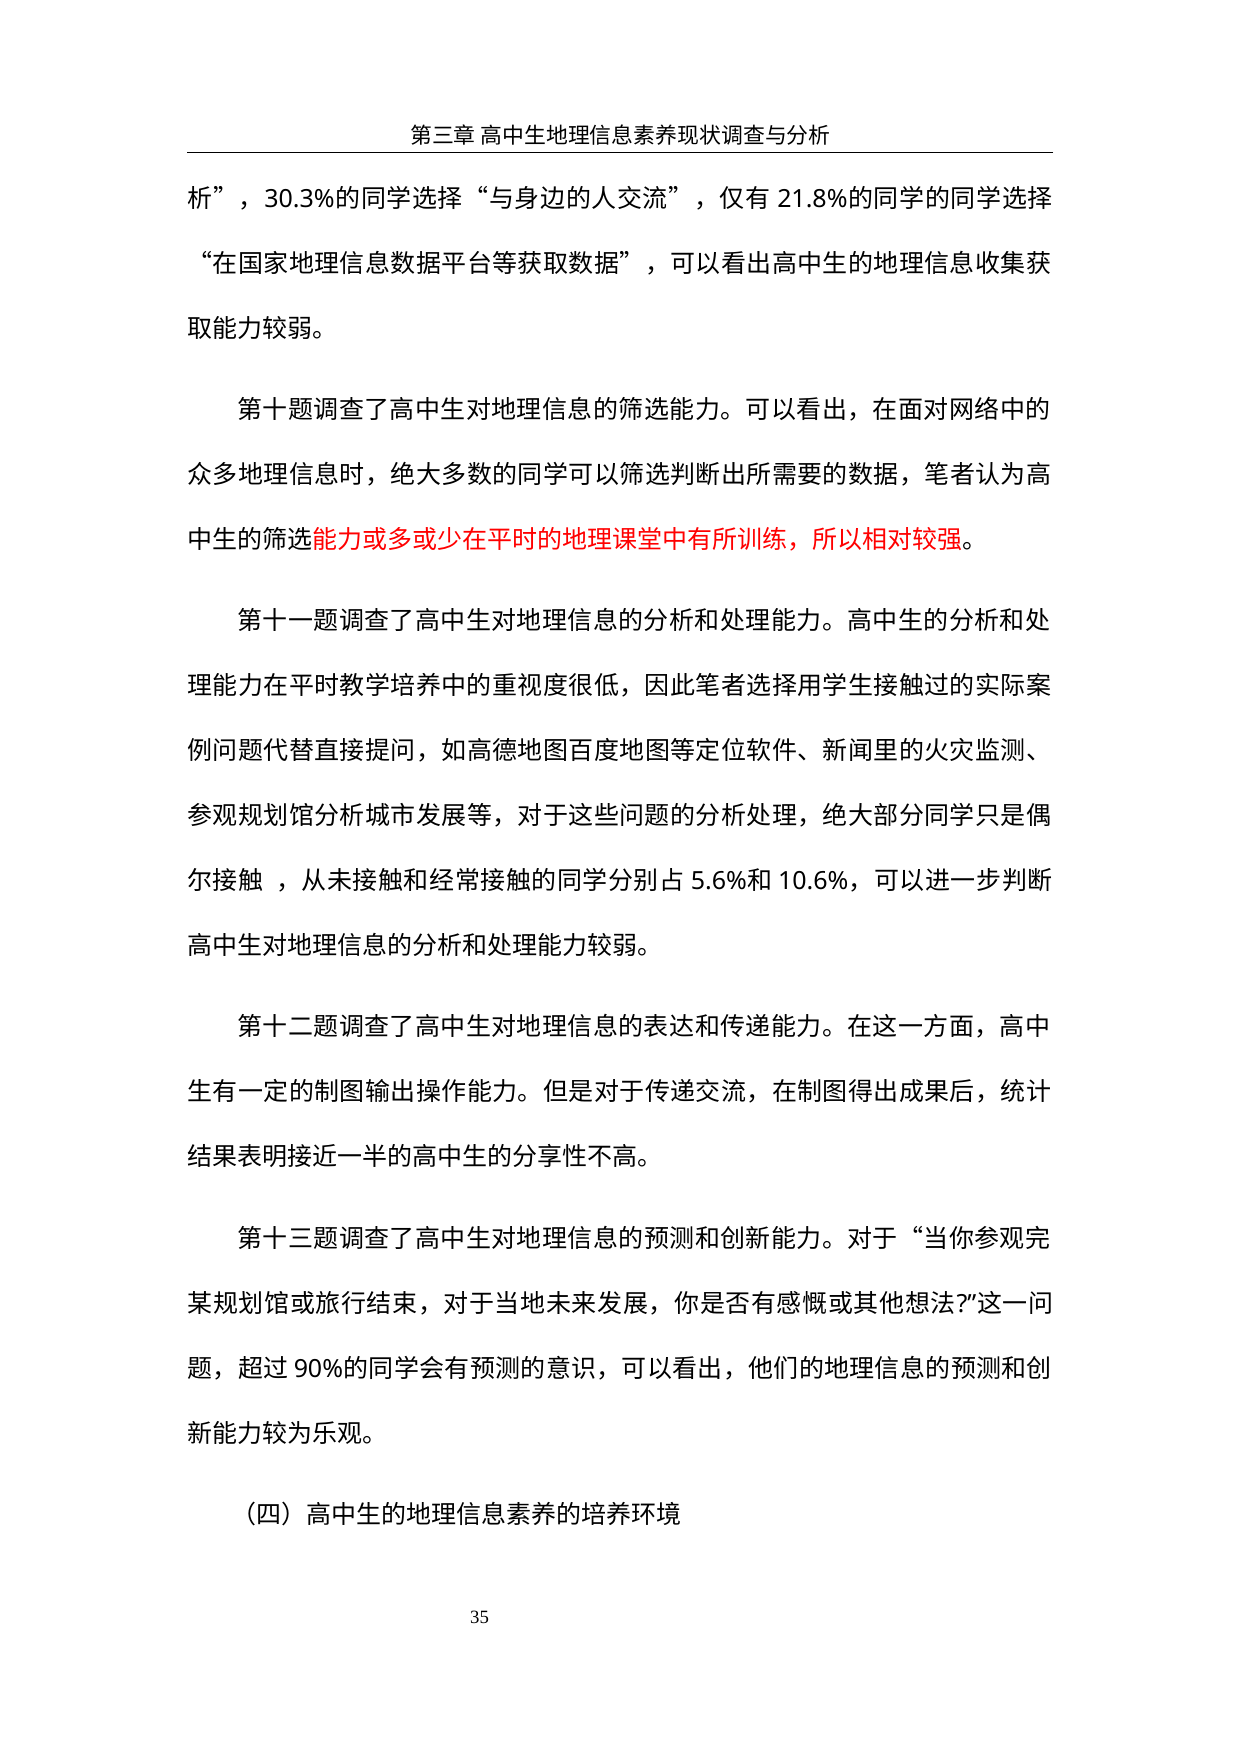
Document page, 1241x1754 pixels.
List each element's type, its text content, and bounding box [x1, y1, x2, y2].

list 第十题调查了高中生对地理信息的筛选能力。可以看出，在面对网络中的众多地理信息时，绝大多数的同学可以筛选判断出所需要的数据，笔者认为高中生的筛选能力或多或少在平时的地理课堂中有所训练，所以相对较强。 [187, 375, 1053, 570]
list （四）高中生的地理信息素养的培养环境 [231, 1480, 1053, 1545]
list 第十一题调查了高中生对地理信息的分析和处理能力。高中生的分析和处理能力在平时教学培养中的重视度很低，因此笔者选择用学生接触过的实际案例问题代替直接提问，如高德地图百度地图等定位软件、新闻里的火灾监测、参观规划馆分析城市发展等，对于这些问题的分析处理，绝大部分同学只是偶尔接触 ，从未接触和经常接触的同学分别占5.6%和10.6%，可以进一步判断高中生对地理信息的分析和处理能力较弱。 [187, 586, 1053, 976]
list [187, 164, 1053, 359]
list 第十二题调查了高中生对地理信息的表达和传递能力。在这一方面，高中生有一定的制图输出操作能力。但是对于传递交流，在制图得出成果后，统计结果表明接近一半的高中生的分享性不高。 [187, 992, 1053, 1187]
list 第十三题调查了高中生对地理信息的预测和创新能力。对于“当你参观完某规划馆或旅行结束，对于当地未来发展，你是否有感慨或其他想法?”这一问题，超过90%的同学会有预测的意识，可以看出，他们的地理信息的预测和创新能力较为乐观。 [187, 1204, 1053, 1464]
